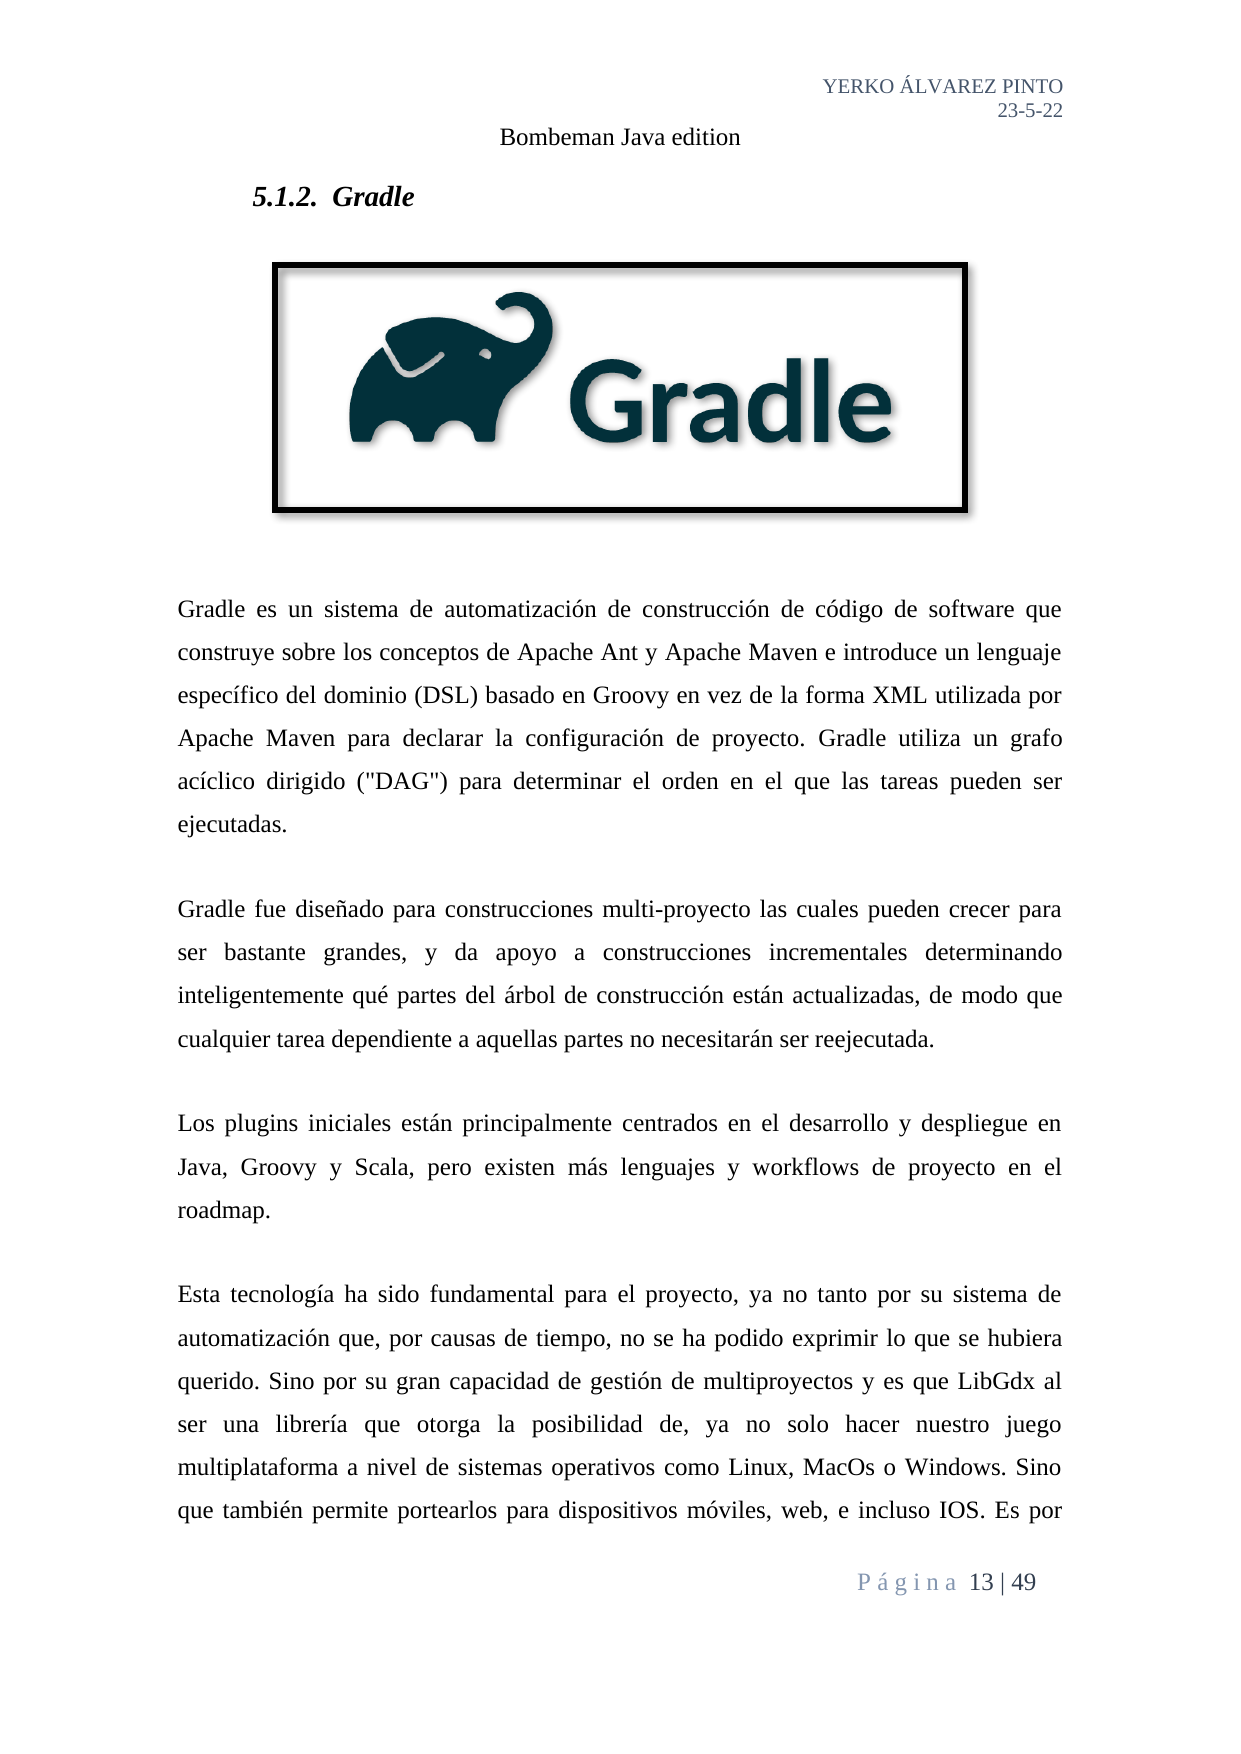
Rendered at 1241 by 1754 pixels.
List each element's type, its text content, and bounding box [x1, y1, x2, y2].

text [177, 1279, 1063, 1524]
subtitle Gradle [252, 179, 1063, 213]
text Gradle es un sistema de automatización de construcción de código de software que construye sobre los conceptos de Apache Ant y Apache Maven e introduce un lenguaje específico del dominio (DSL) basado en Groovy en vez de la forma XML utilizada por Apache Maven para declarar la configuración de proyecto.​ Gradle utiliza un grafo acíclico dirigido ("DAG") para determinar el orden en el que las tareas pueden ser ejecutadas. [177, 594, 1063, 838]
text Los plugins iniciales están principalmente centrados en el desarrollo y despliegue en Java, Groovy y Scala, pero existen más lenguajes y workflows de proyecto en el roadmap. [177, 1108, 1063, 1223]
picture [278, 268, 962, 507]
text Gradle fue diseñado para construcciones multi-proyecto las cuales pueden crecer para ser bastante grandes, y da apoyo a construcciones incrementales determinando inteligentemente qué partes del árbol de construcción están actualizadas, de modo que cualquier tarea dependiente a aquellas partes no necesitarán ser reejecutada. [177, 894, 1063, 1052]
